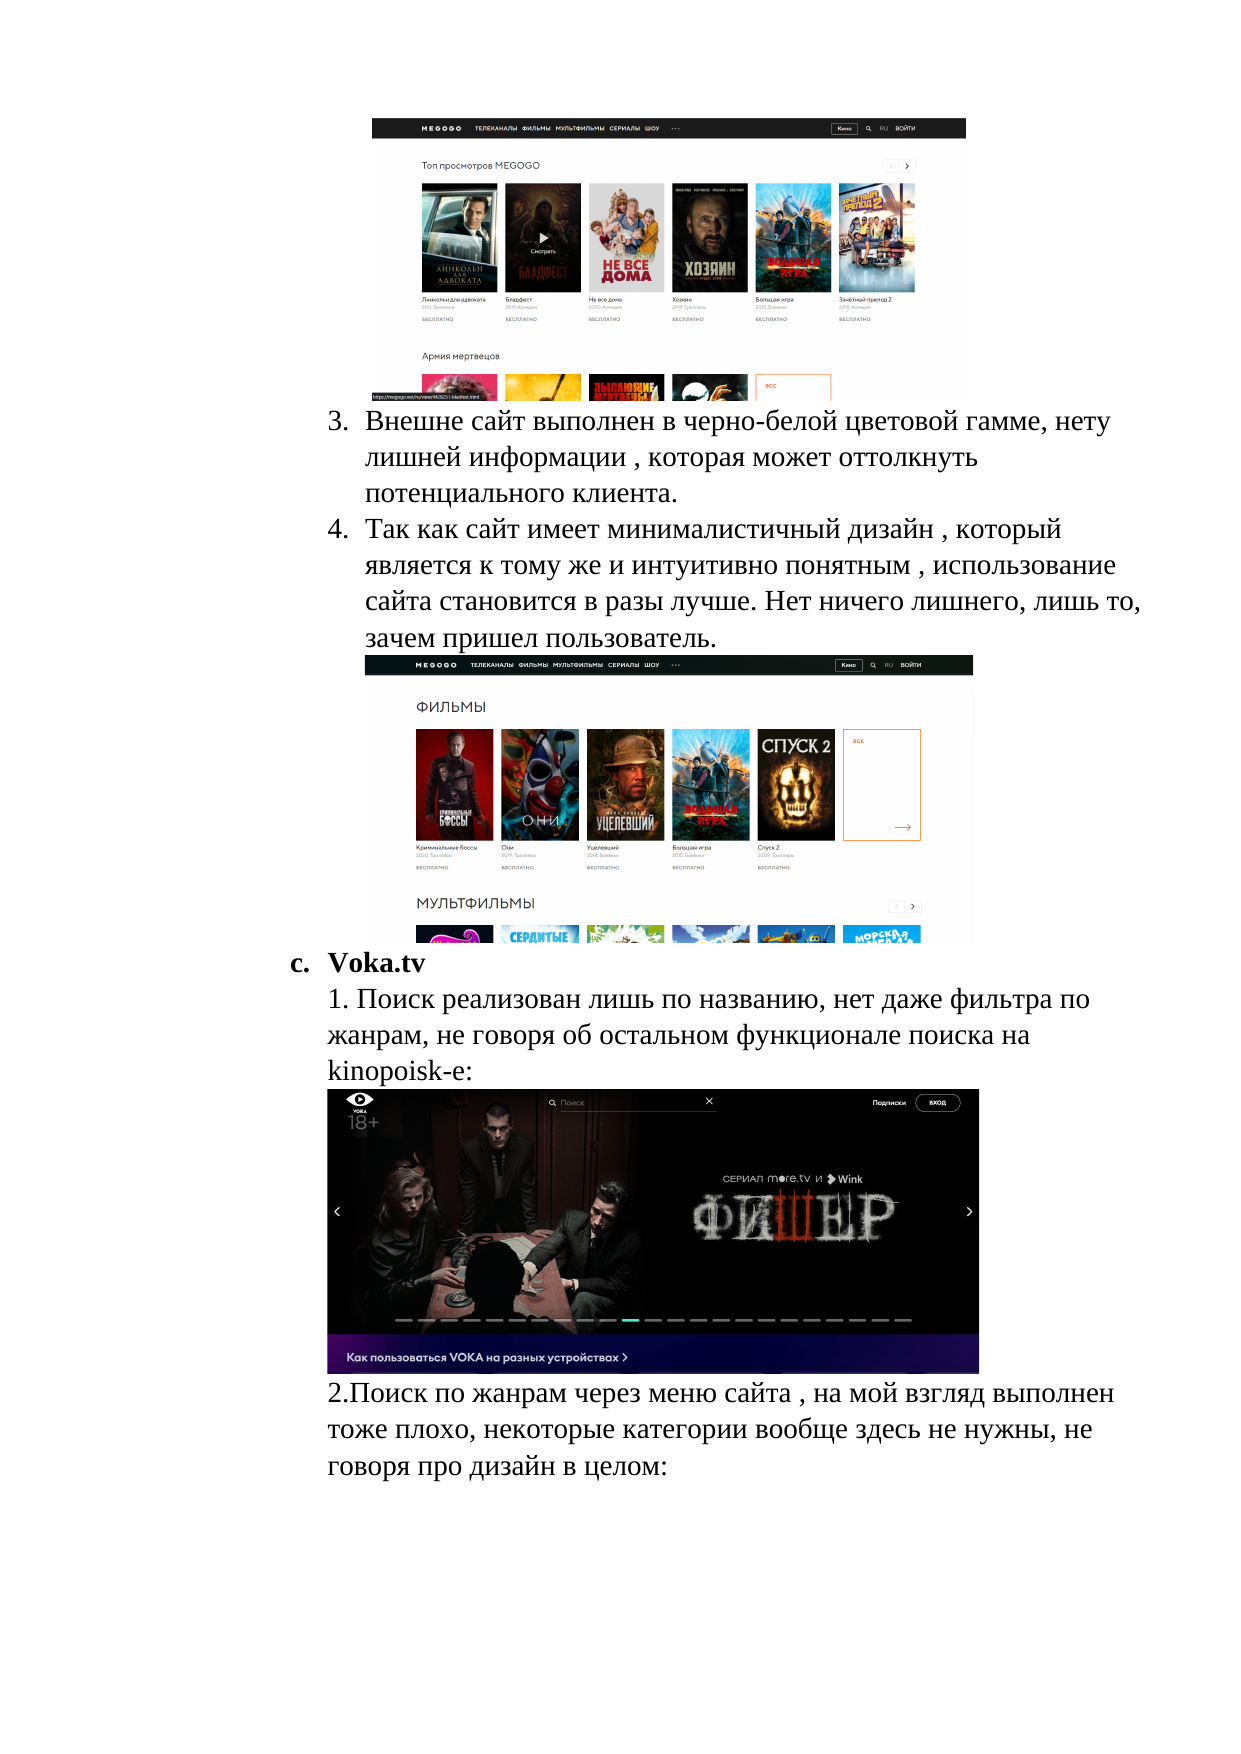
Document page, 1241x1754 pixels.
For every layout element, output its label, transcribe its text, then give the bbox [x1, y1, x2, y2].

picture [372, 118, 967, 401]
list 2.Поиск по жанрам через меню сайта , на мой взгляд выполнен тоже плохо, некоторые категории вообще здесь не нужны, не говоря про дизайн в целом: [327, 1376, 1152, 1481]
picture [364, 655, 974, 943]
list Внешне сайт выполнен в черно-белой цветовой гамме, нету лишней информации , которая может оттолкнуть потенциального клиента. [327, 403, 1152, 509]
picture [856, 930, 913, 943]
picture [327, 1089, 980, 1374]
list 1. Поиск реализован лишь по названию, нет даже фильтра по жанрам, не говоря об остальном функционале поиска на kinopoisk-е: [327, 981, 1152, 1087]
list Voka.tv [290, 945, 1152, 978]
